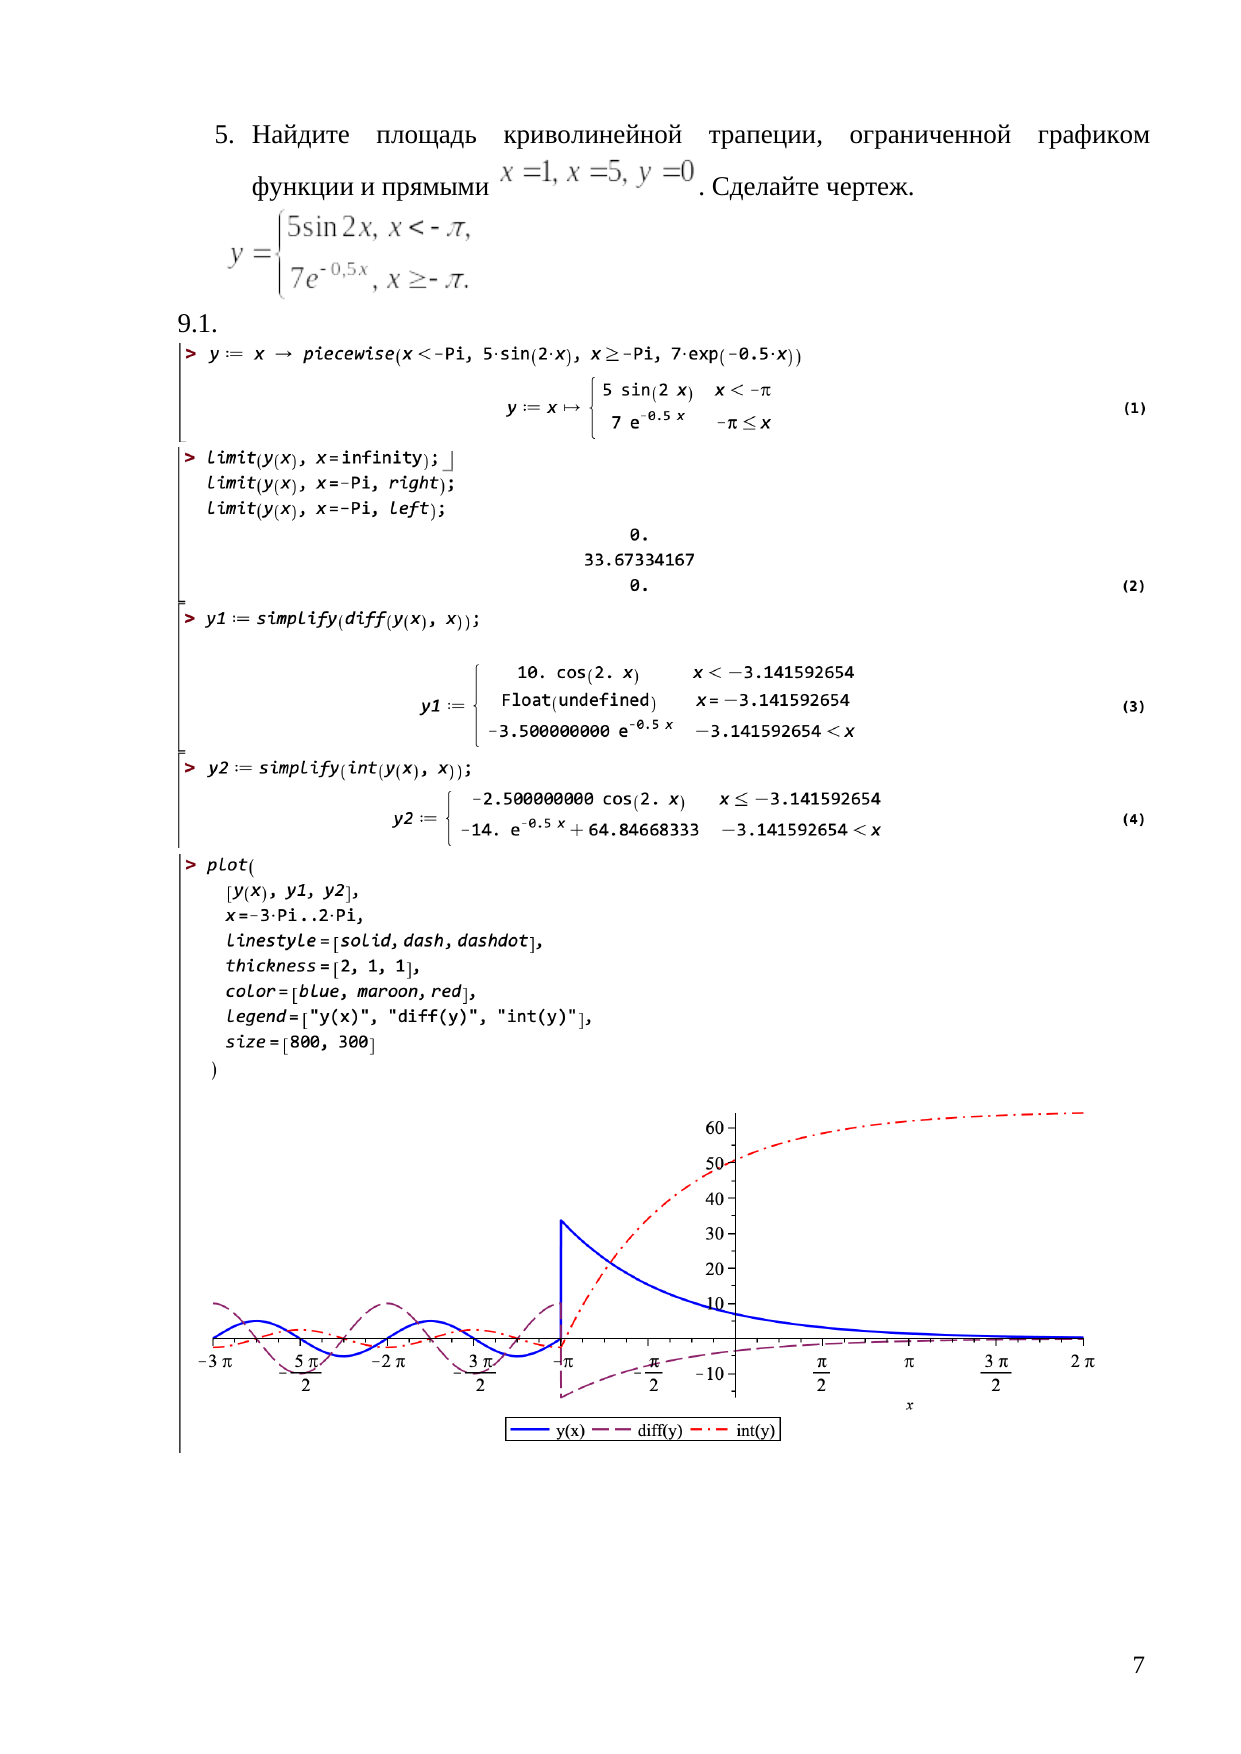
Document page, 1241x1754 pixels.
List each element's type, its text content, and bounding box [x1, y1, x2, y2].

list Найдите площадь криволинейной трапеции, ограниченной графиком функции и прямыми . Сделайте чертеж. [214, 118, 1152, 201]
picture [177, 447, 1152, 848]
picture [177, 854, 1152, 1453]
picture [177, 343, 1152, 442]
text 9.1. [177, 207, 1152, 338]
